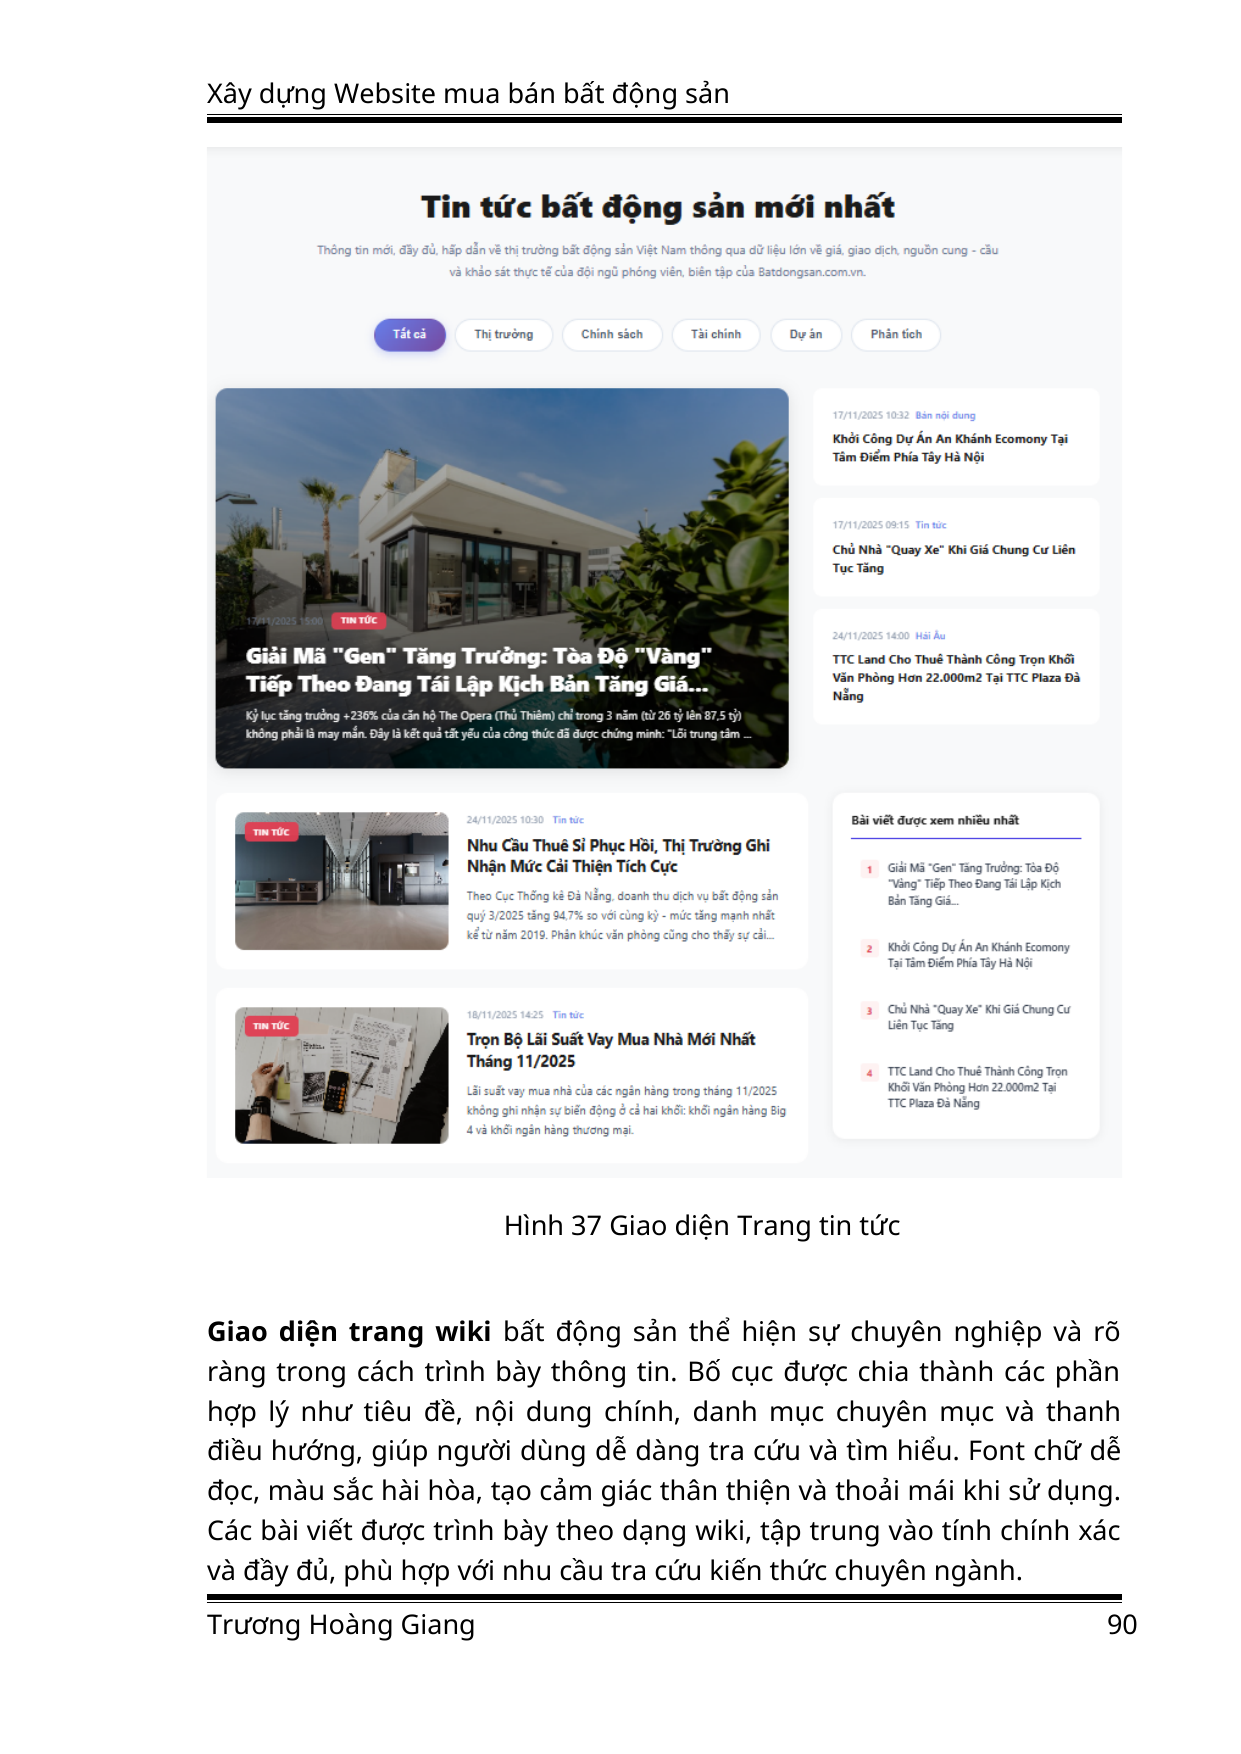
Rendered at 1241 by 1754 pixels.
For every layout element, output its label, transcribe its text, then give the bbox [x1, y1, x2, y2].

text Hình 37 Giao diện Trang tin tức [207, 1207, 1122, 1243]
picture [206, 147, 1123, 1178]
text Giao diện trang wiki bất động sản thể hiện sự chuyên nghiệp và rõ ràng trong cách trình bày thông tin. Bố cục được chia thành các phần hợp lý như tiêu đề, nội dung chính, danh mục chuyên mục và thanh điều hướng, giúp người dùng dễ dàng tra cứu và tìm hiểu. Font chữ dễ đọc, màu sắc hài hòa, tạo cảm giác thân thiện và thoải mái khi sử dụng. Các bài viết được trình bày theo dạng wiki, tập trung vào tính chính xác và đầy đủ, phù hợp với nhu cầu tra cứu kiến thức chuyên ngành. [207, 1312, 1122, 1588]
